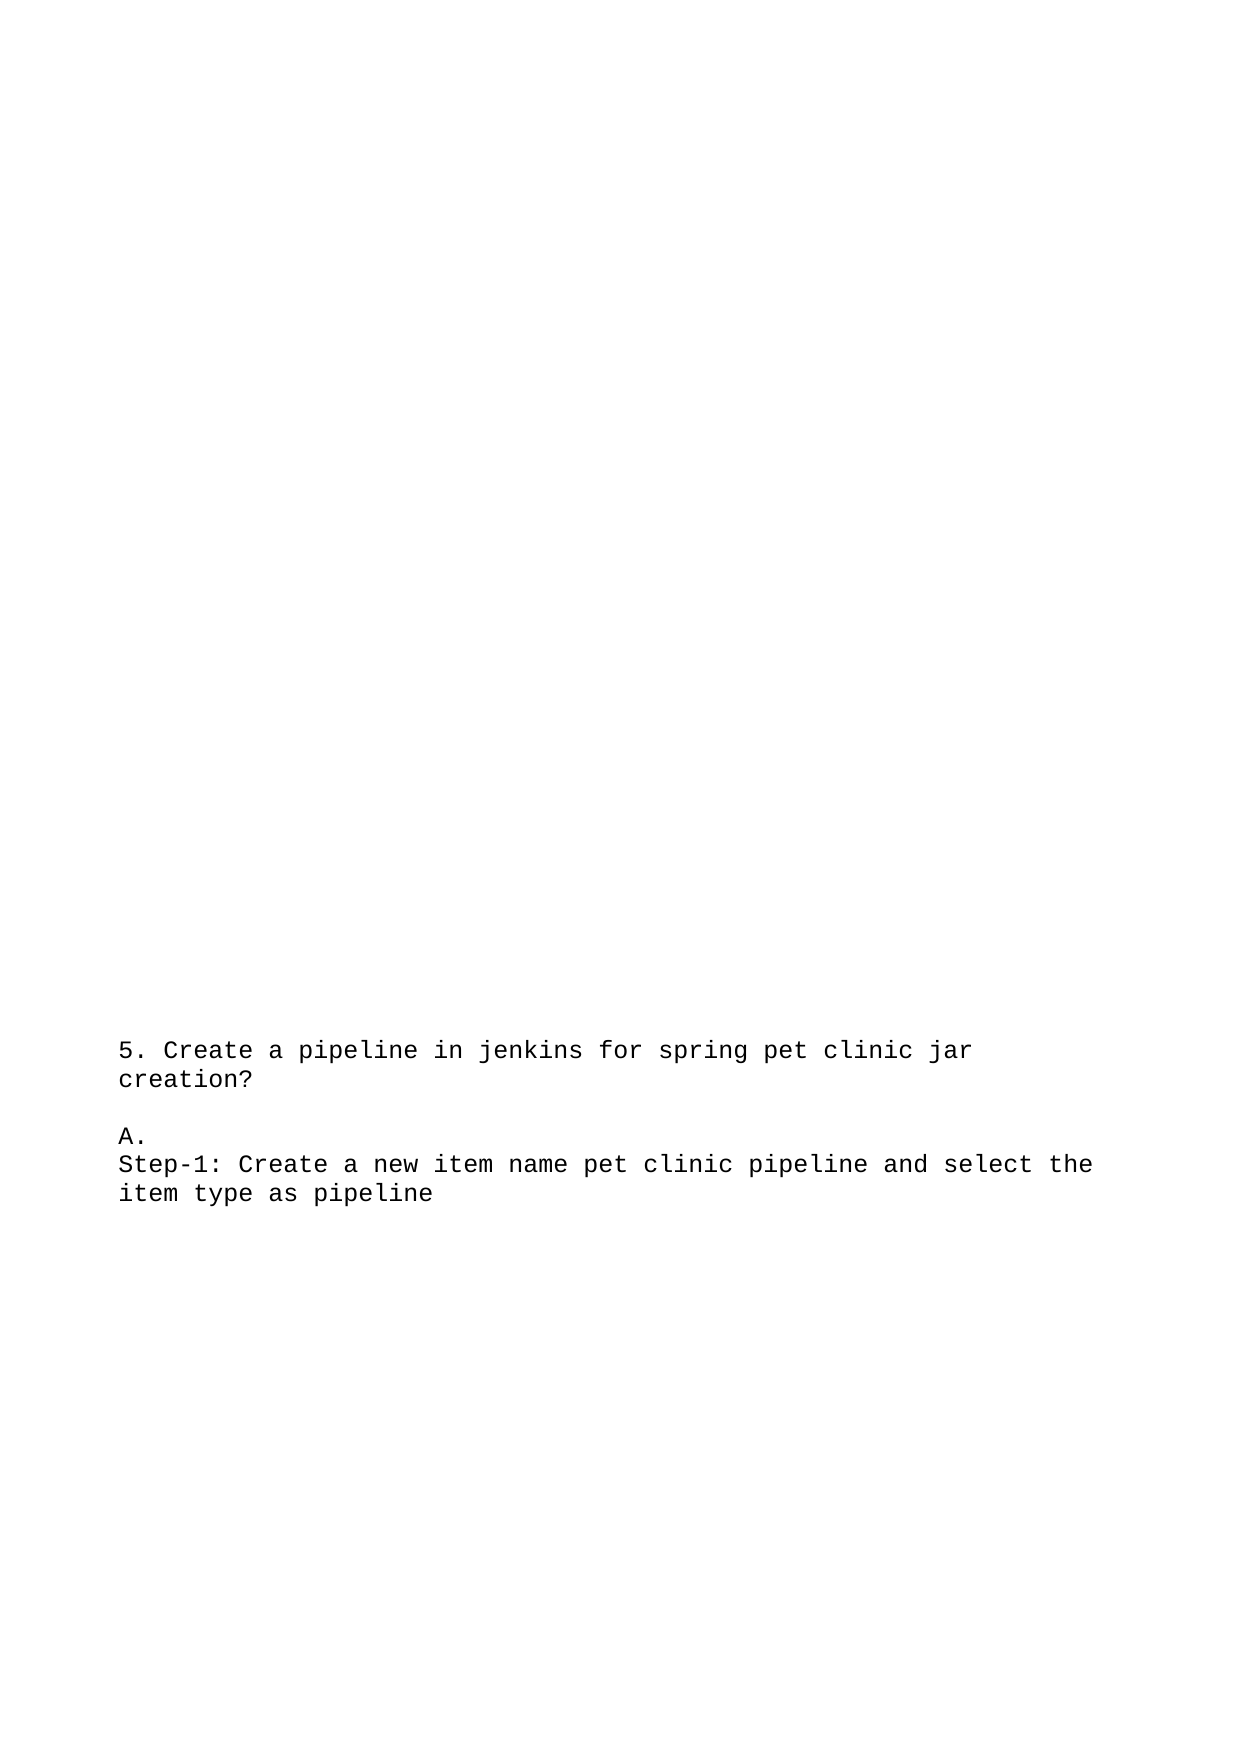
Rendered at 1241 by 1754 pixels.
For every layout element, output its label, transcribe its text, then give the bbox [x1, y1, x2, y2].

text A. [118, 1123, 1122, 1152]
text 5. Create a pipeline in jenkins for spring pet clinic jar creation? [118, 1038, 1122, 1095]
text Step-1: Create a new item name pet clinic pipeline and select the item type as pipeline [118, 1152, 1122, 1208]
